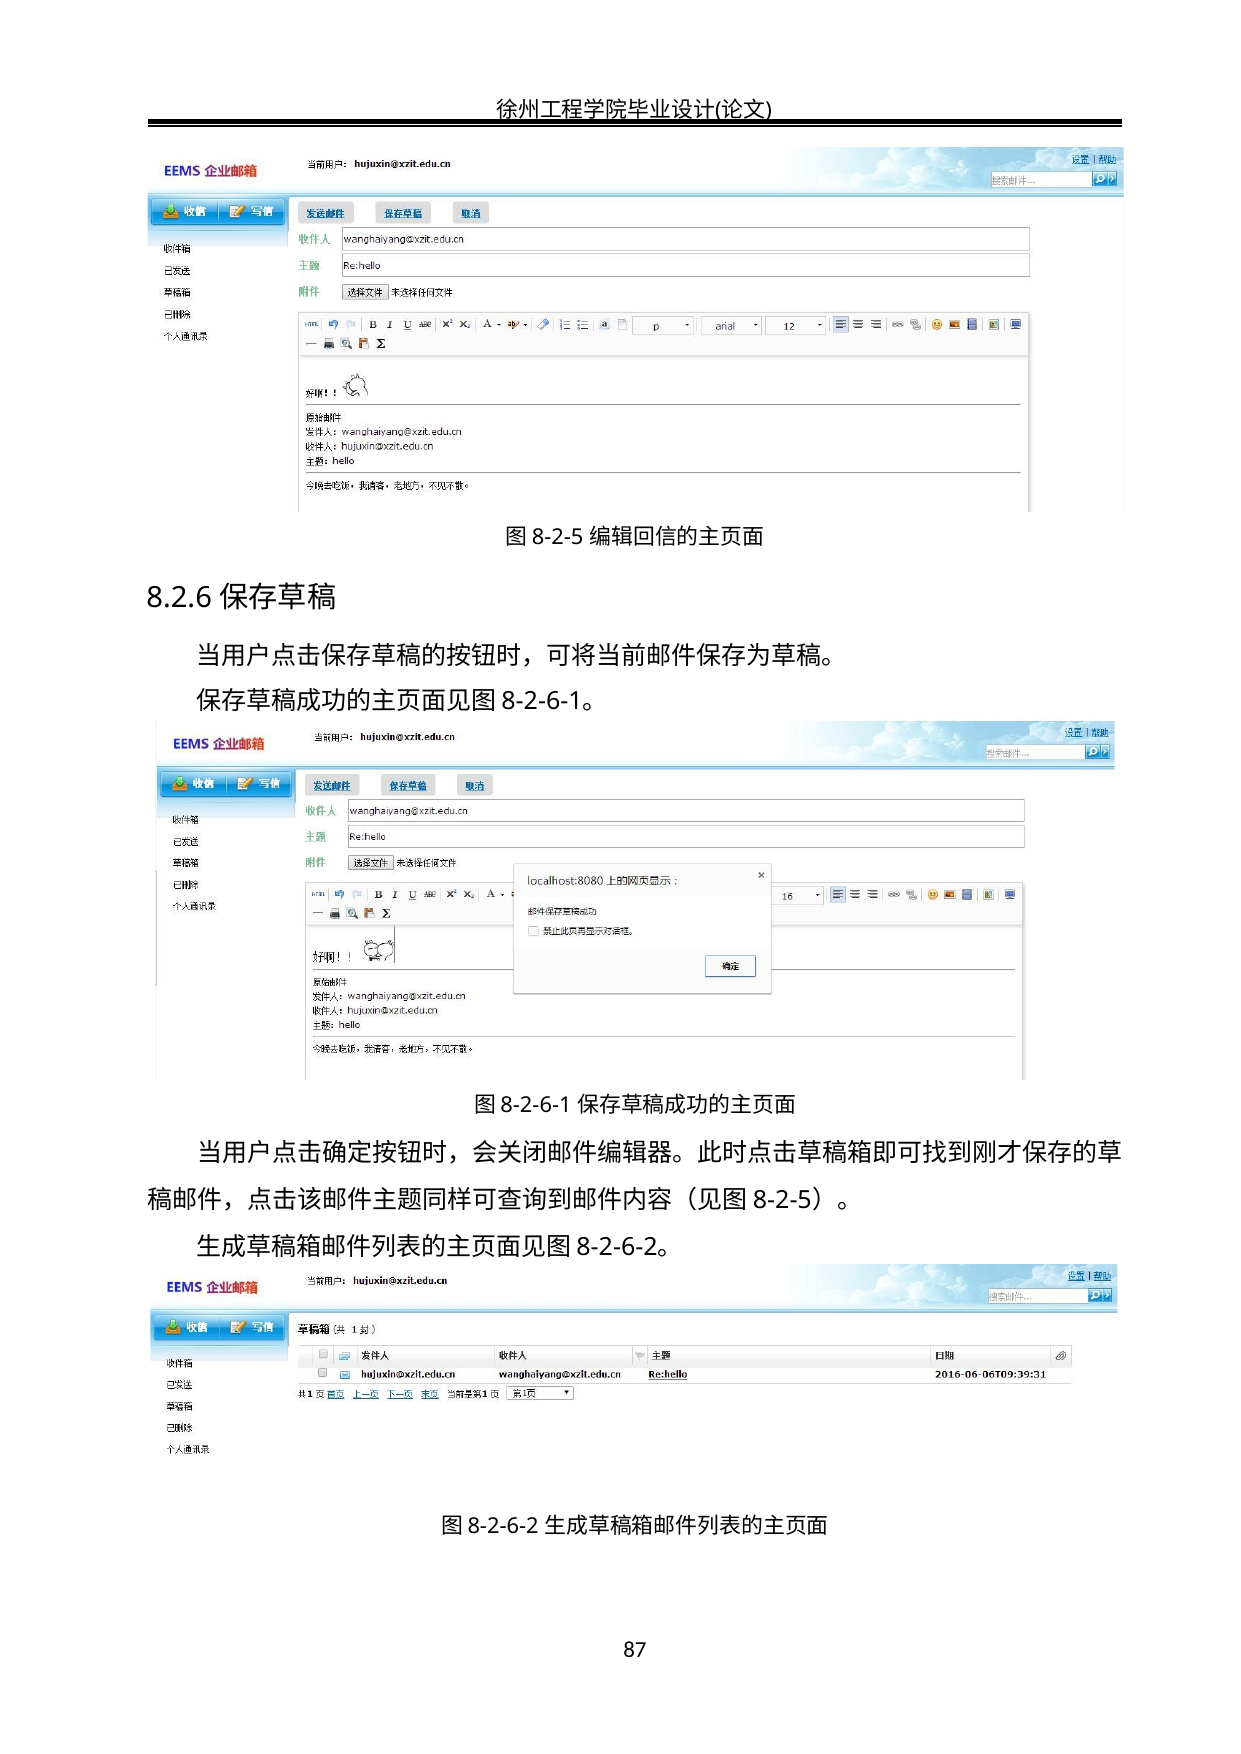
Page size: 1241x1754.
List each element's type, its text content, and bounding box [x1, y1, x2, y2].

subtitle 8.2.6 保存草稿 [146, 573, 1141, 616]
text 当用户点击确定按钮时，会关闭邮件编辑器。此时点击草稿箱即可找到刚才保存的草稿邮件，点击该邮件主题同样可查询到邮件内容（见图8-2-5）。 [148, 1133, 1137, 1215]
text 保存草稿成功的主页面见图8-2-6-1。 [196, 681, 1137, 717]
text 当用户点击保存草稿的按钮时，可将当前邮件保存为草稿。 [196, 636, 1137, 672]
text 图8-2-5 编辑回信的主页面 [172, 519, 1097, 551]
text 图8-2-6-2 生成草稿箱邮件列表的主页面 [172, 1508, 1097, 1539]
picture [155, 719, 1115, 1080]
text 图8-2-6-1 保存草稿成功的主页面 [172, 1087, 1097, 1119]
text 生成草稿箱邮件列表的主页面见图8-2-6-2。 [196, 1226, 1137, 1262]
picture [150, 1264, 1118, 1501]
picture [147, 147, 1124, 512]
